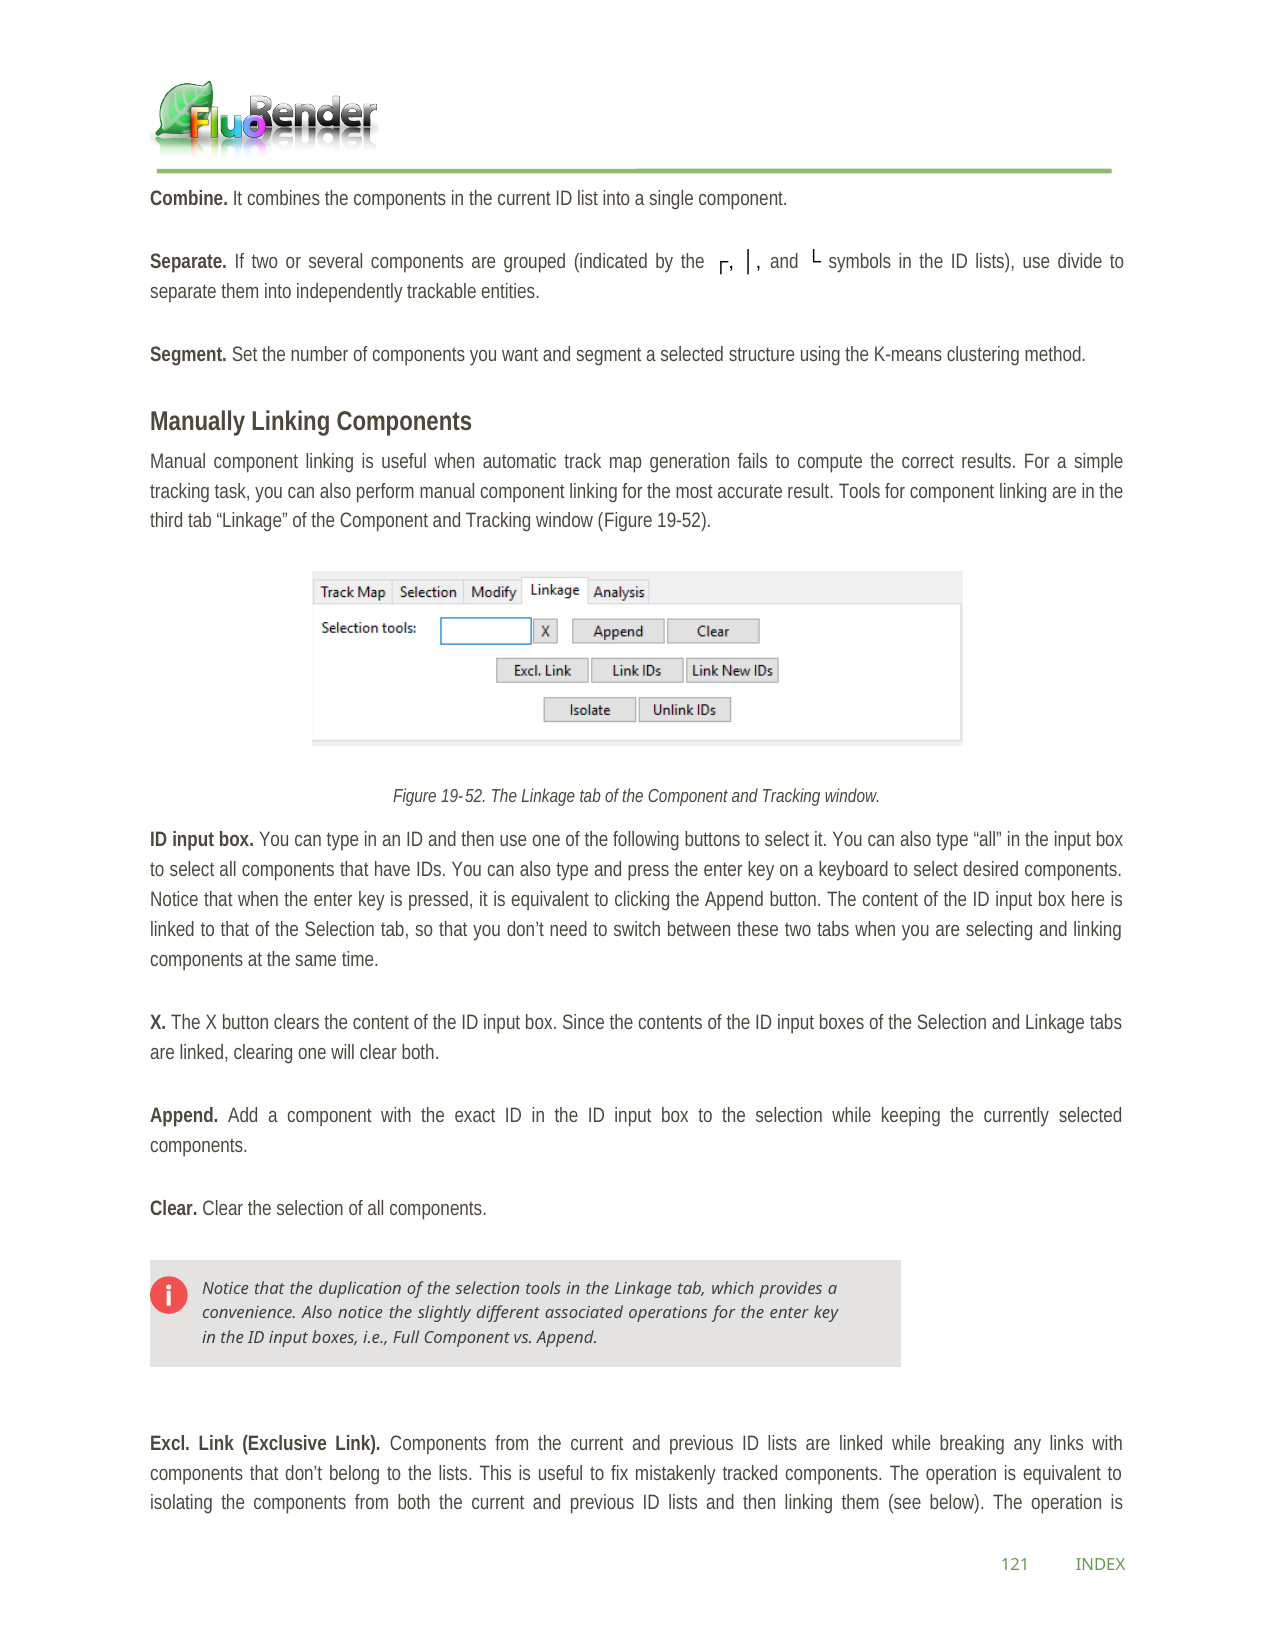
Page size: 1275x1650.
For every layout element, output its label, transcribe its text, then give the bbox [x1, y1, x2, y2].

picture [312, 571, 963, 746]
text Separate. If two or several components are grouped (indicated by the ┌, │, and └ symbols in the ID lists), use divide to separate them into independently trackable entities. [150, 249, 1125, 303]
text Combine. It combines the components in the current ID list into a single component. [150, 185, 1125, 209]
text Clear. Clear the selection of all components. [150, 1196, 1125, 1220]
text Append. Add a component with the exact ID in the ID input box to the selection while keeping the currently selected components. [150, 1103, 1125, 1157]
picture [150, 75, 379, 162]
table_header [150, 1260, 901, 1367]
text X. The X button clears the content of the ID input box. Since the contents of the ID input boxes of the Selection and Linkage tabs are linked, clearing one will clear both. [150, 1010, 1125, 1064]
subtitle Manually Linking Components [150, 405, 1125, 436]
text ID input box. You can type in an ID and then use one of the following buttons to select it. You can also type “all” in the input box to select all components that have IDs. You can also type and press the enter key on a keyboard to select desired components. Notice that when the enter key is pressed, it is equivalent to clicking the Append button. The content of the ID input box here is linked to that of the Selection tab, so that you don’t need to switch between these two tabs when you are selecting and linking components at the same time. [150, 827, 1125, 971]
text Segment. Set the number of components you want and segment a selected structure using the K-means clustering method. [150, 342, 1125, 366]
